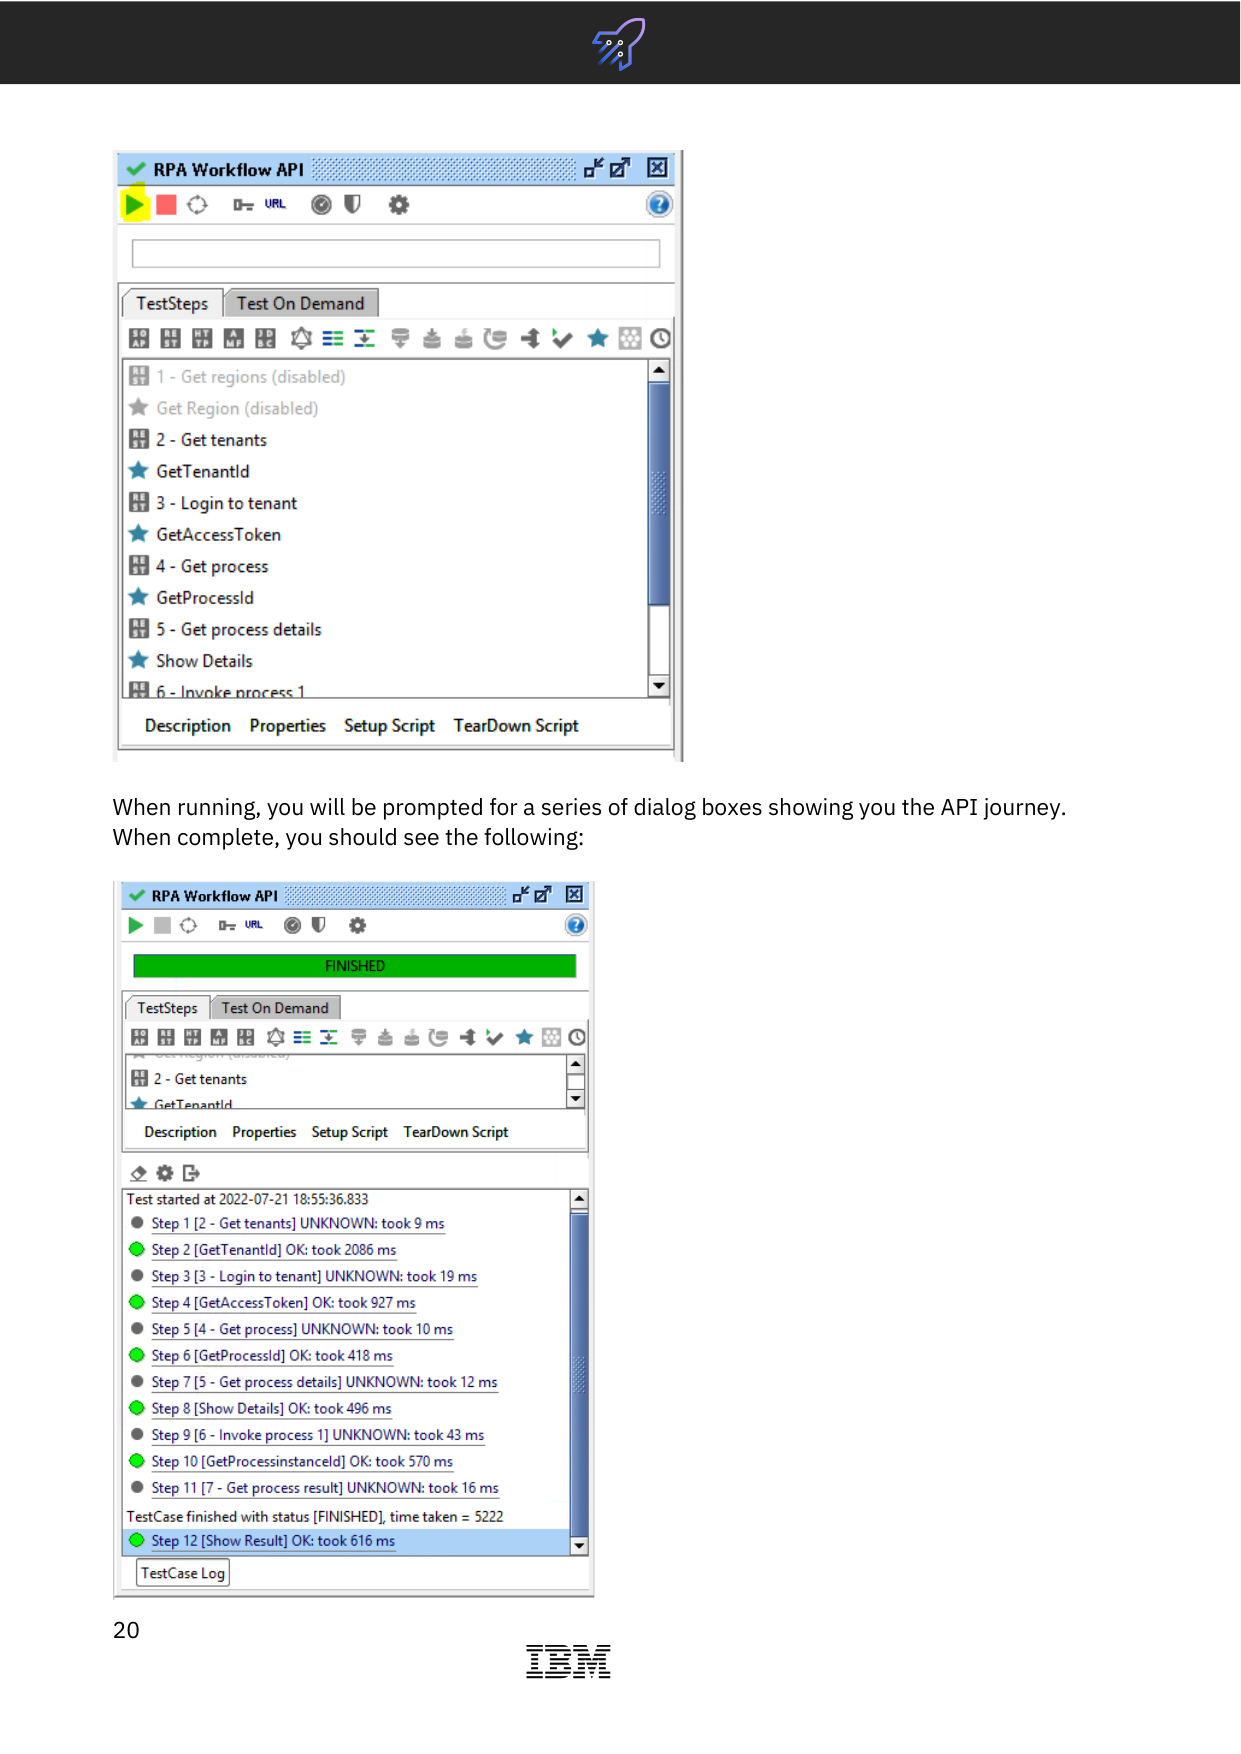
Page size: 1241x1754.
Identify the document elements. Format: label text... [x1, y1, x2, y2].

text When running, you will be prompted for a series of dialog boxes showing you the API journey. When complete, you should see the following: [112, 792, 1128, 851]
picture [112, 150, 685, 762]
picture [526, 1645, 611, 1679]
picture [588, 14, 649, 75]
picture [112, 881, 595, 1600]
